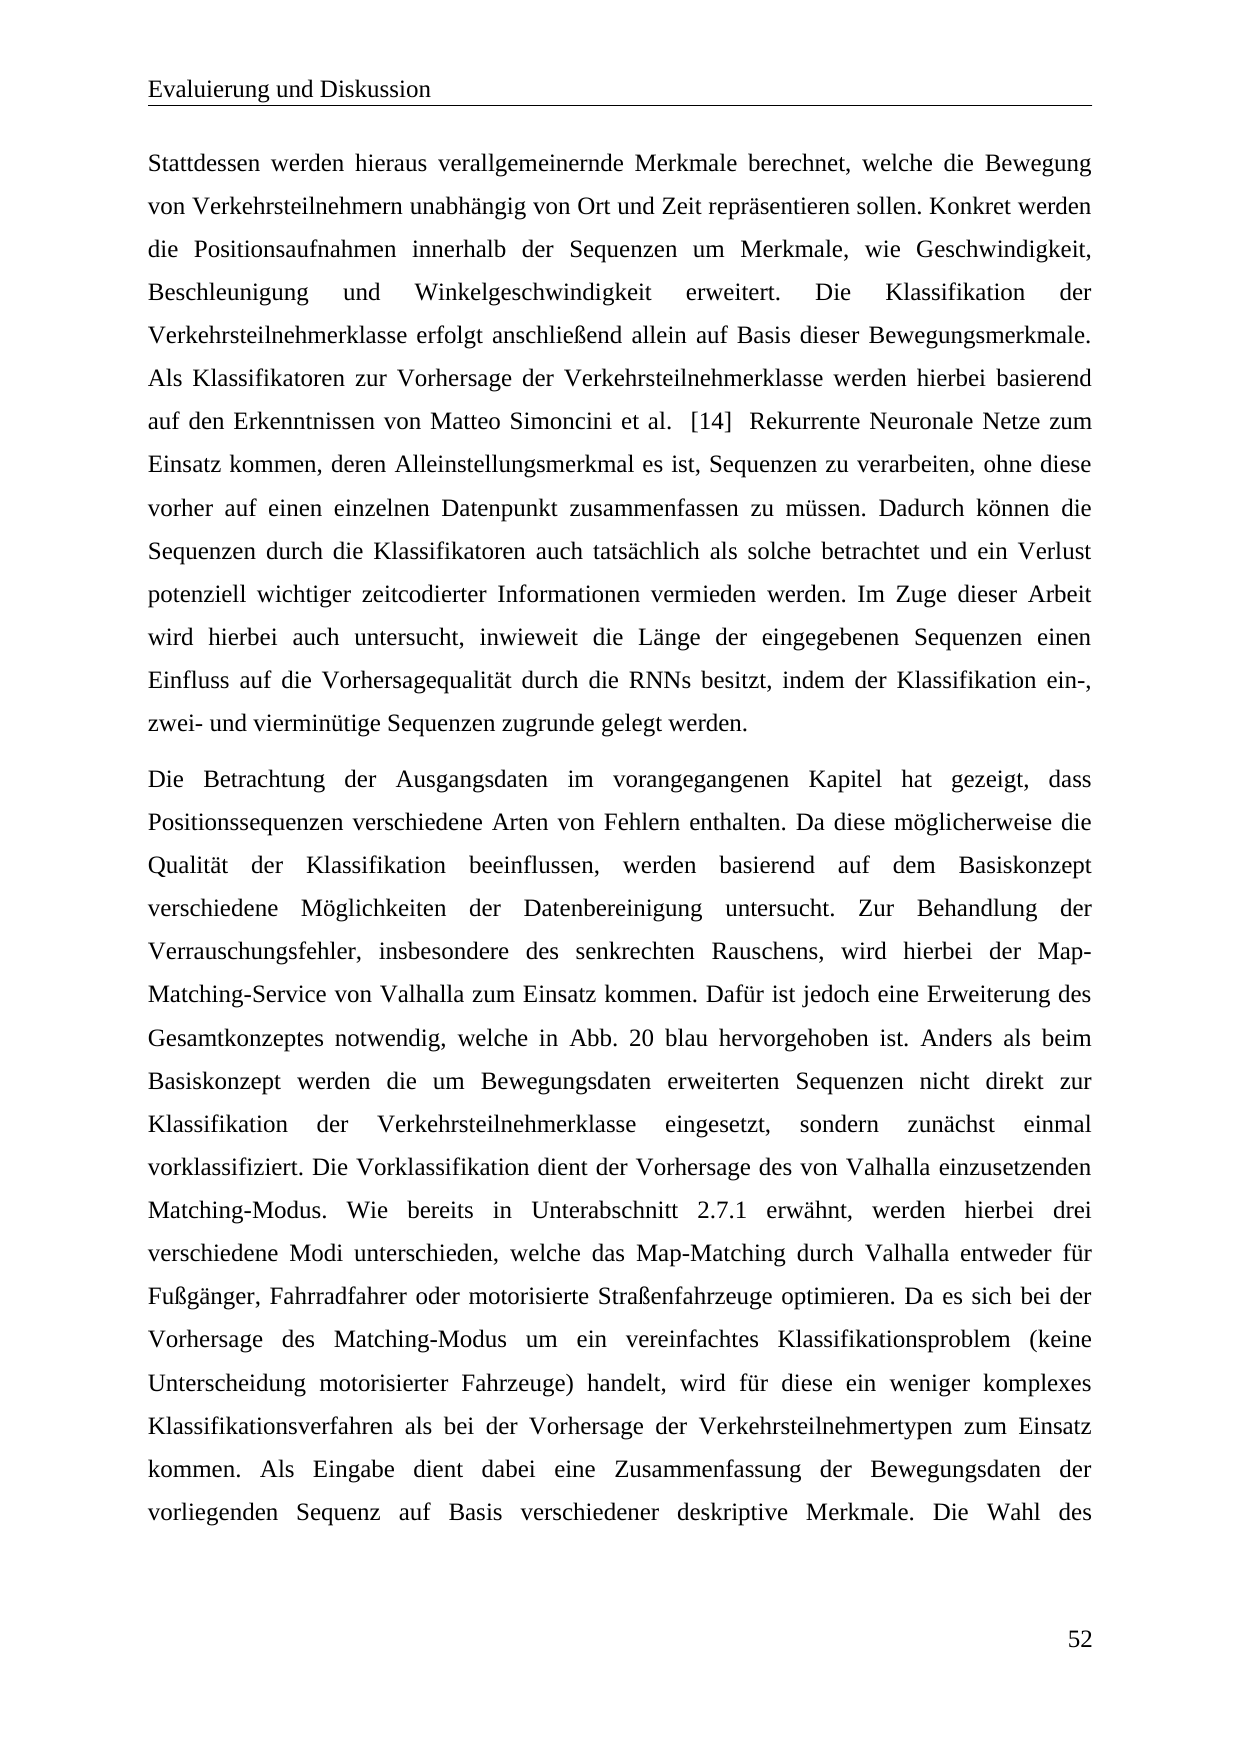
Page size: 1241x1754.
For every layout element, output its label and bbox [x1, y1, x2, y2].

text [148, 764, 1092, 1526]
text [148, 148, 1092, 737]
